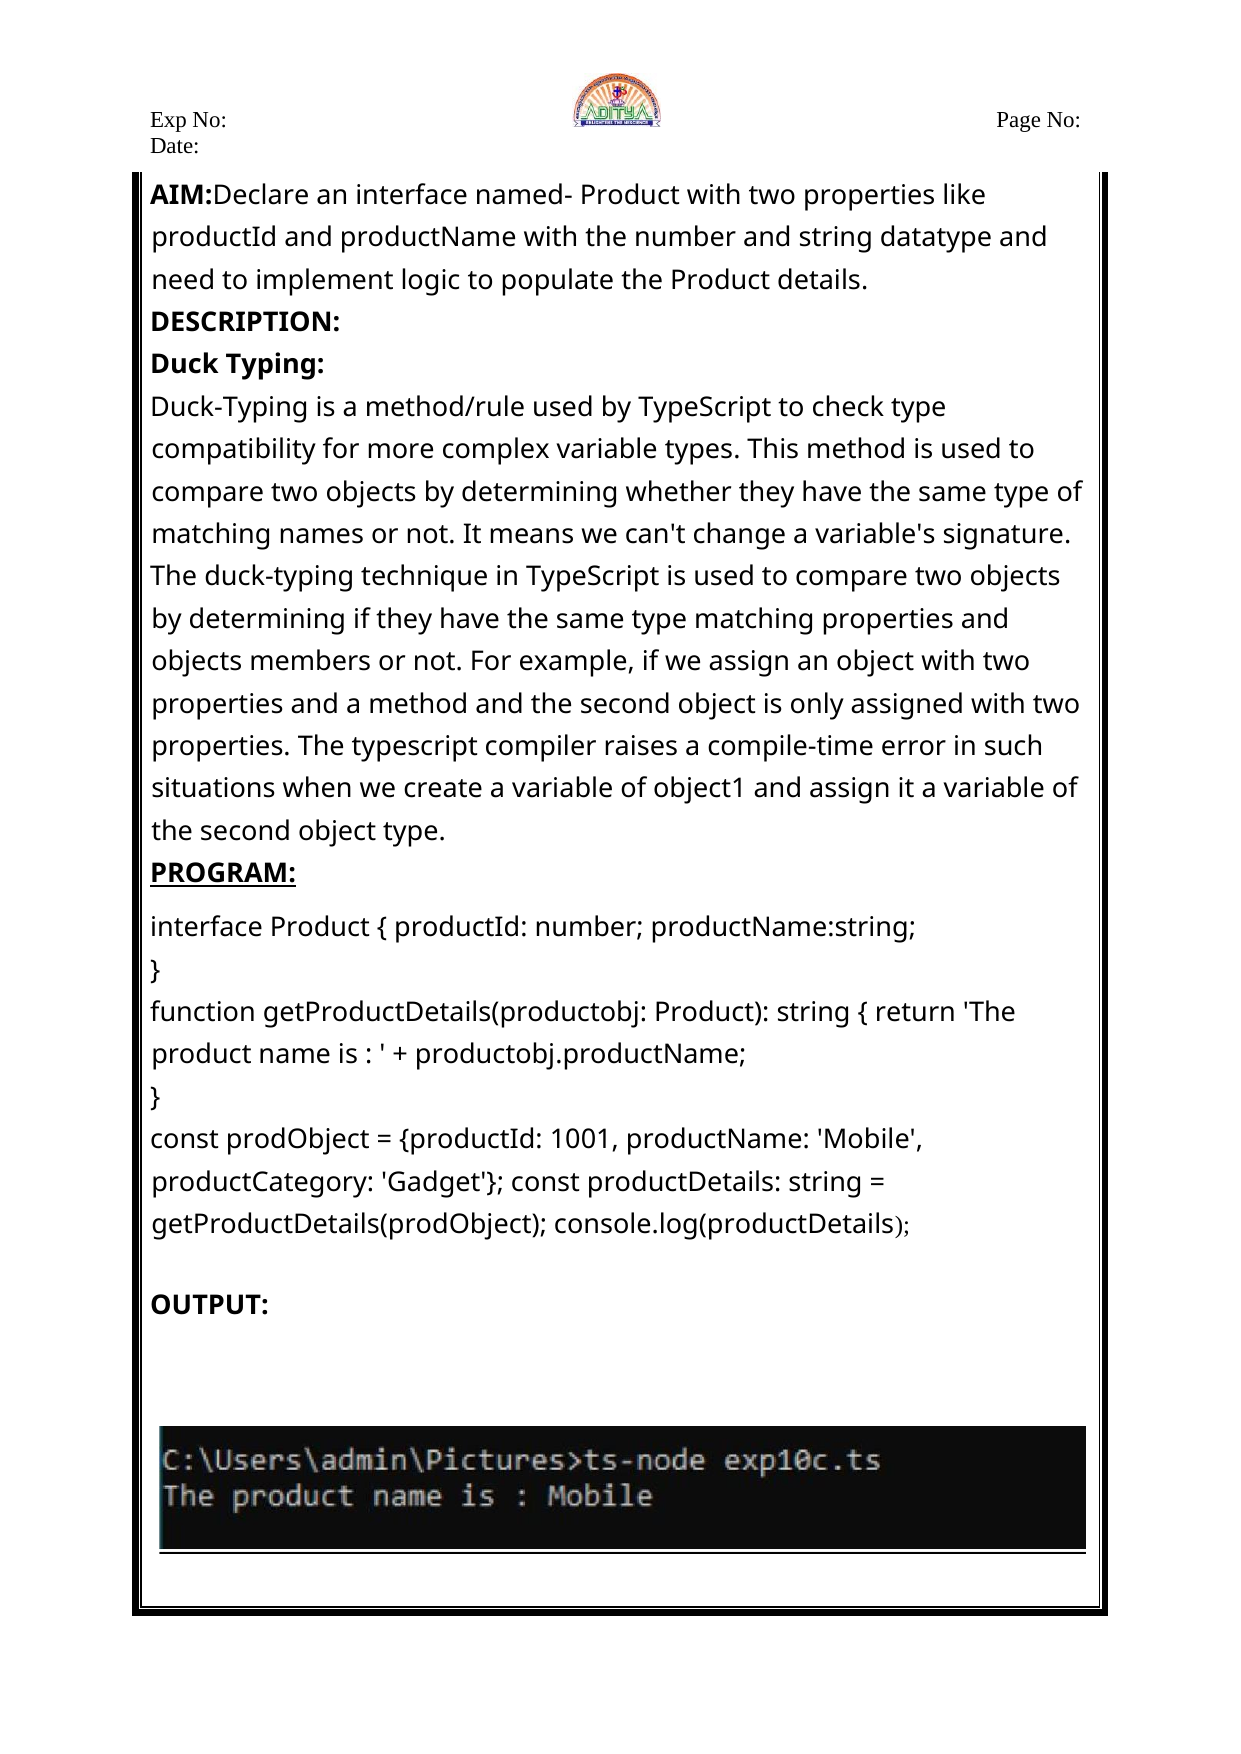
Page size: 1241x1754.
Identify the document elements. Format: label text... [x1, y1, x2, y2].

text const prodObject = {productId: 1001, productName: 'Mobile', productCategory: 'Gadget'}; const productDetails: string = getProductDetails(prodObject); console.log(productDetails); [150, 1120, 1097, 1241]
text The duck-typing technique in TypeScript is used to compare two objects by determining if they have the same type matching properties and objects members or not. For example, if we assign an object with two properties and a method and the second object is only assigned with two properties. The typescript compiler raises a compile-time error in such situations when we create a variable of object1 and assign it a variable of the second object type. [150, 557, 1097, 848]
text PROGRAM: [150, 854, 462, 891]
text } [150, 1077, 1097, 1114]
picture [159, 1426, 1086, 1554]
text Duck Typing: [150, 345, 1097, 382]
text OUTPUT: [150, 1286, 1097, 1322]
text interface Product { productId: number; productName:string; [150, 908, 1097, 945]
text function getProductDetails(productobj: Product): string { return 'The product name is : ' + productobj.productName; [150, 993, 1097, 1072]
text } [150, 950, 1097, 987]
picture [572, 73, 661, 127]
text Duck-Typing is a method/rule used by TypeScript to check type compatibility for more complex variable types. This method is used to compare two objects by determining whether they have the same type of matching names or not. It means we can't change a variable's signature. [150, 387, 1097, 551]
text AIM:Declare an interface named- Product with two properties like productId and productName with the number and string datatype and need to implement logic to populate the Product details. [150, 175, 1097, 297]
text DESCRIPTION: [150, 302, 1097, 339]
